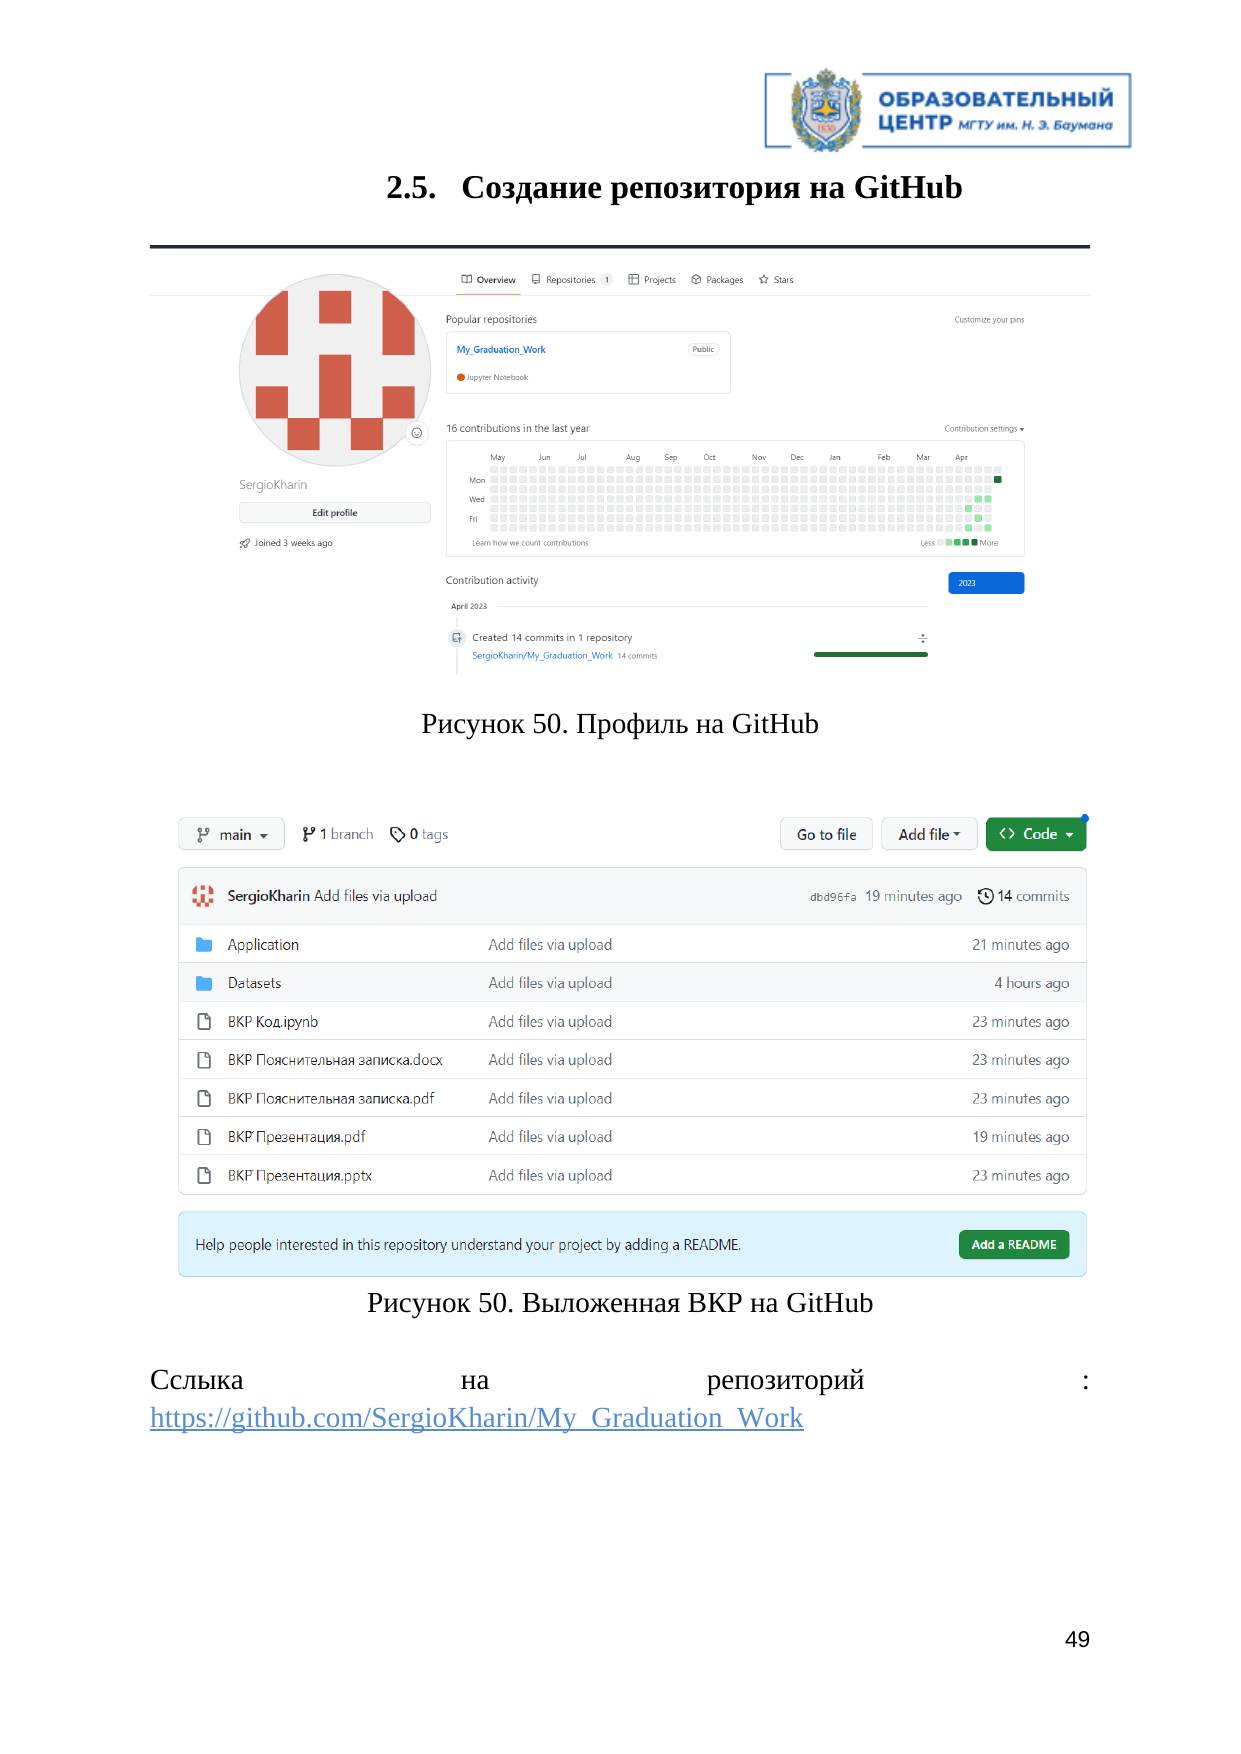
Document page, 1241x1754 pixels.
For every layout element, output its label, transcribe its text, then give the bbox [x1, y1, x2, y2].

picture [734, 45, 1182, 168]
text Рисунок 50. Профиль на GitHub [150, 707, 1090, 740]
text Рисунок 50. Выложенная ВКР на GitHub [150, 1293, 1090, 1318]
text Сслыка на репозиторий : https://github.com/SergioKharin/My_Graduation_Work [150, 1362, 1090, 1434]
list Создание репозитория на GitHub [386, 150, 1090, 206]
picture [149, 245, 1091, 675]
picture [149, 792, 1091, 1293]
